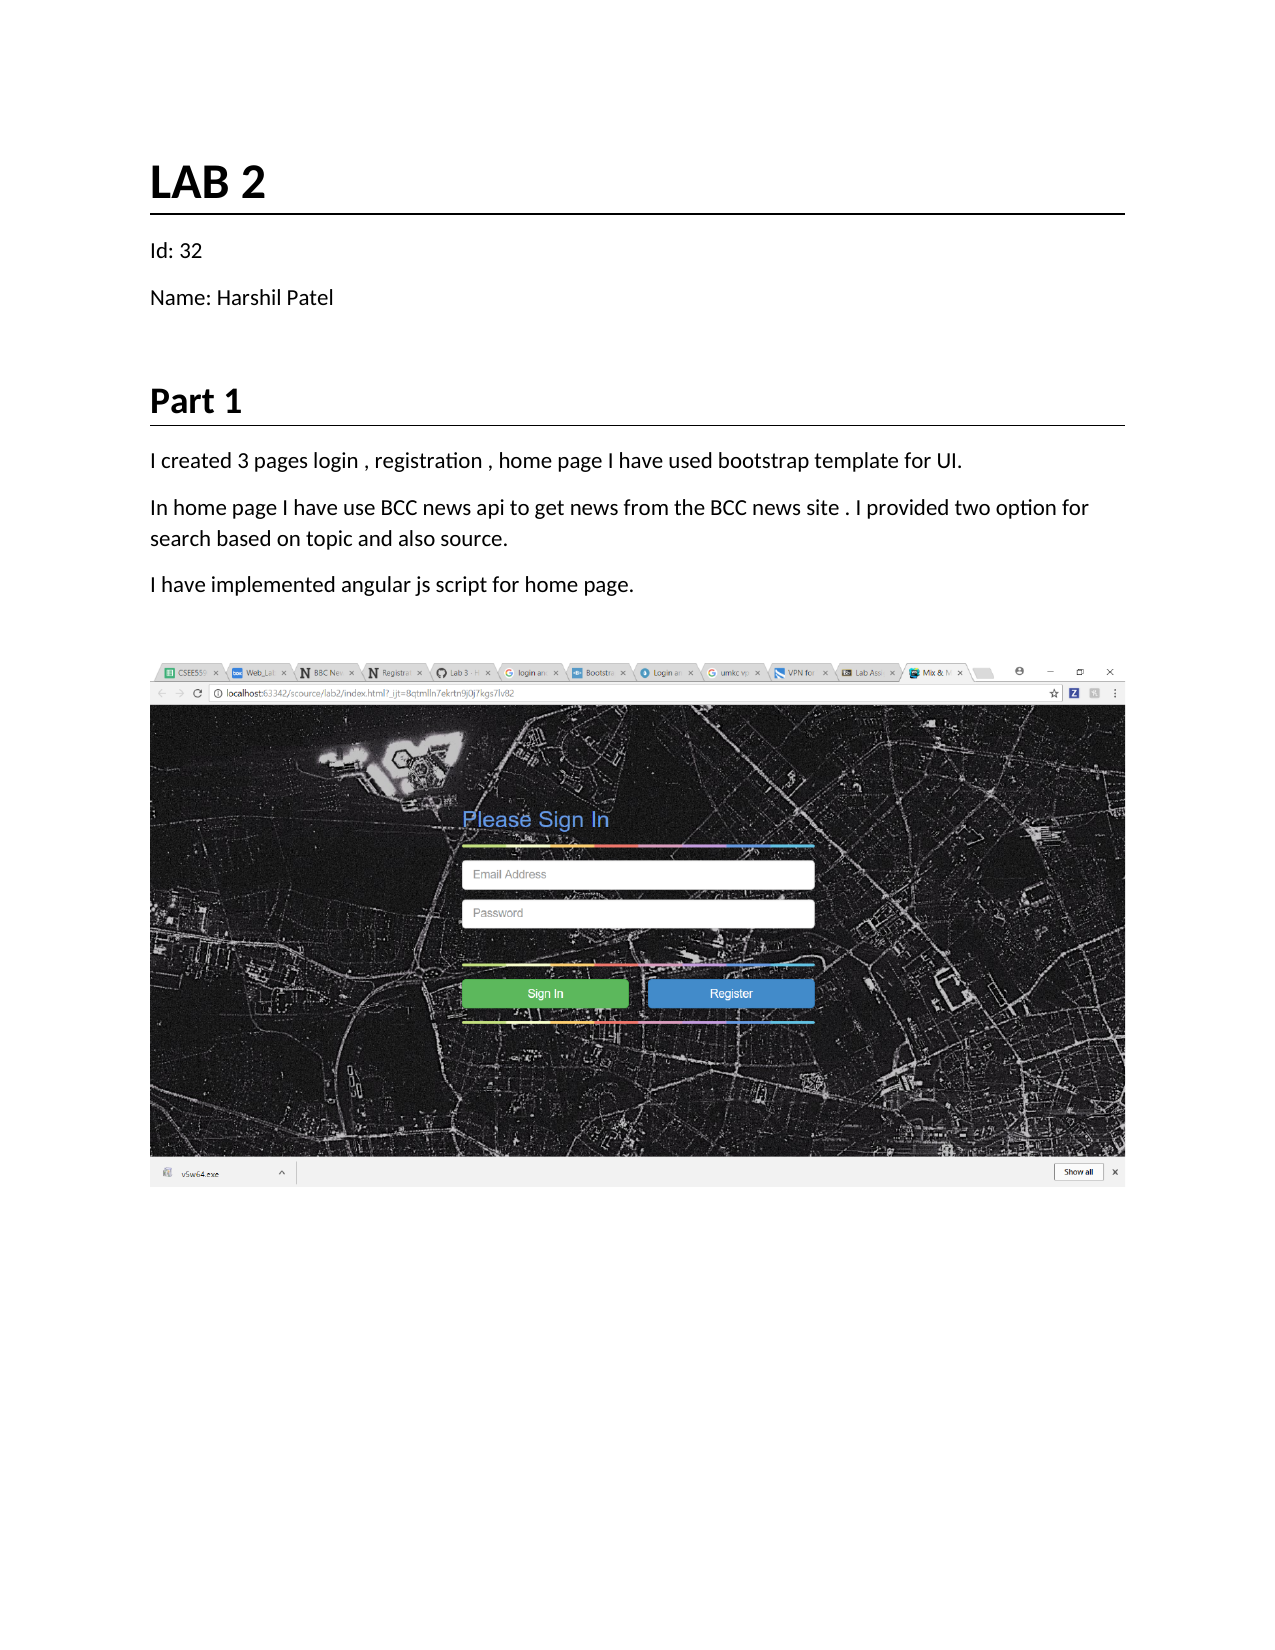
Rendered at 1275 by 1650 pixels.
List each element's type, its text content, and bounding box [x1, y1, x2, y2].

text I created 3 pages login , registration , home page I have used bootstrap template for UI. [150, 447, 1125, 474]
text LAB 2 [150, 150, 1125, 213]
text In home page I have use BCC news api to get news from the BCC news site . I provided two option for search based on topic and also source. [150, 493, 1125, 552]
text I have implemented angular js script for home page. [150, 571, 1125, 598]
picture [150, 663, 1125, 1187]
text Name: Harshil Patel [150, 283, 1125, 311]
text Part 1 [150, 377, 1125, 425]
text Id: 32 [150, 236, 1125, 264]
